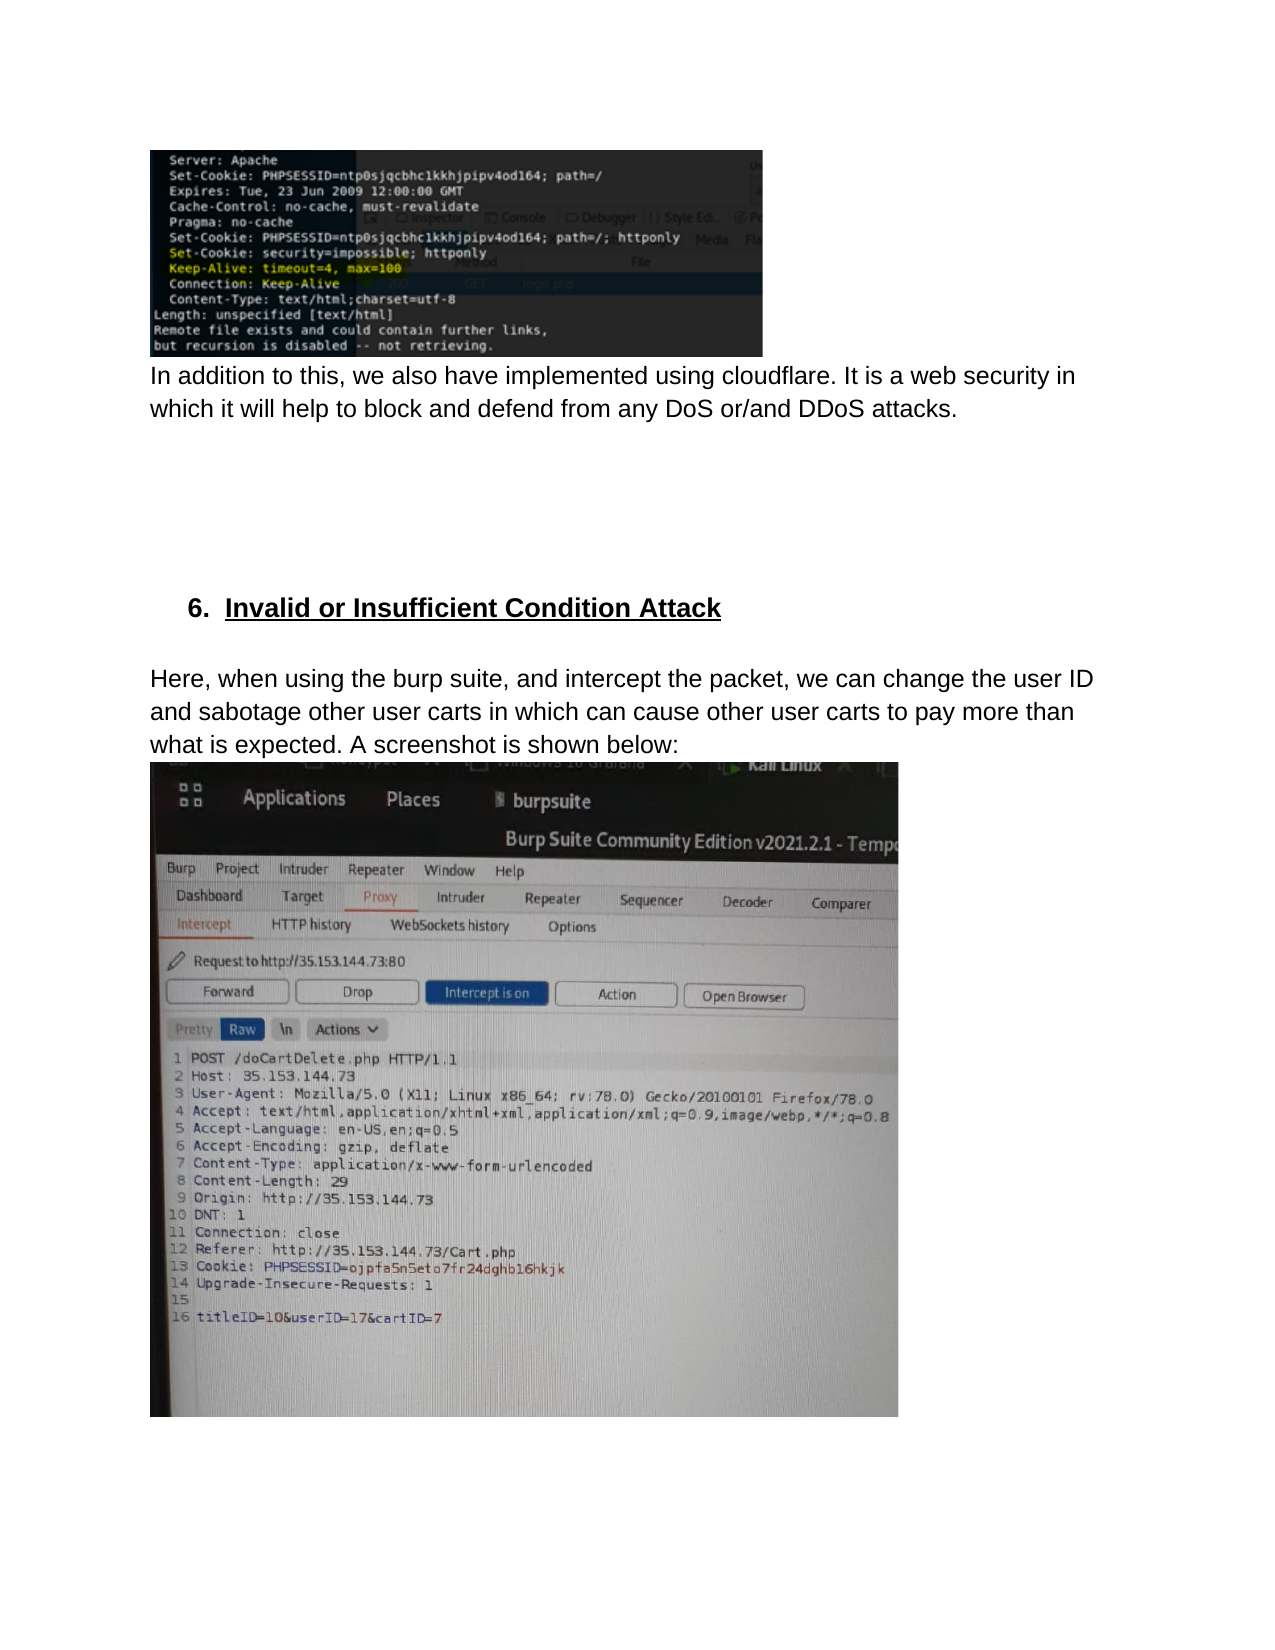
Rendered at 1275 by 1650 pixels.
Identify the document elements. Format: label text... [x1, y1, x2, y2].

picture [150, 150, 763, 357]
list Invalid or Insufficient Condition Attack [187, 592, 1125, 623]
text Here, when using the burp suite, and intercept the packet, we can change the user ID and sabotage other user carts in which can cause other user carts to pay more than what is expected. A screenshot is shown below: [150, 664, 1125, 758]
text In addition to this, we also have implemented using cloudflare. It is a web security in which it will help to block and defend from any DoS or/and DDoS attacks. [150, 361, 1125, 422]
picture [150, 762, 899, 1417]
